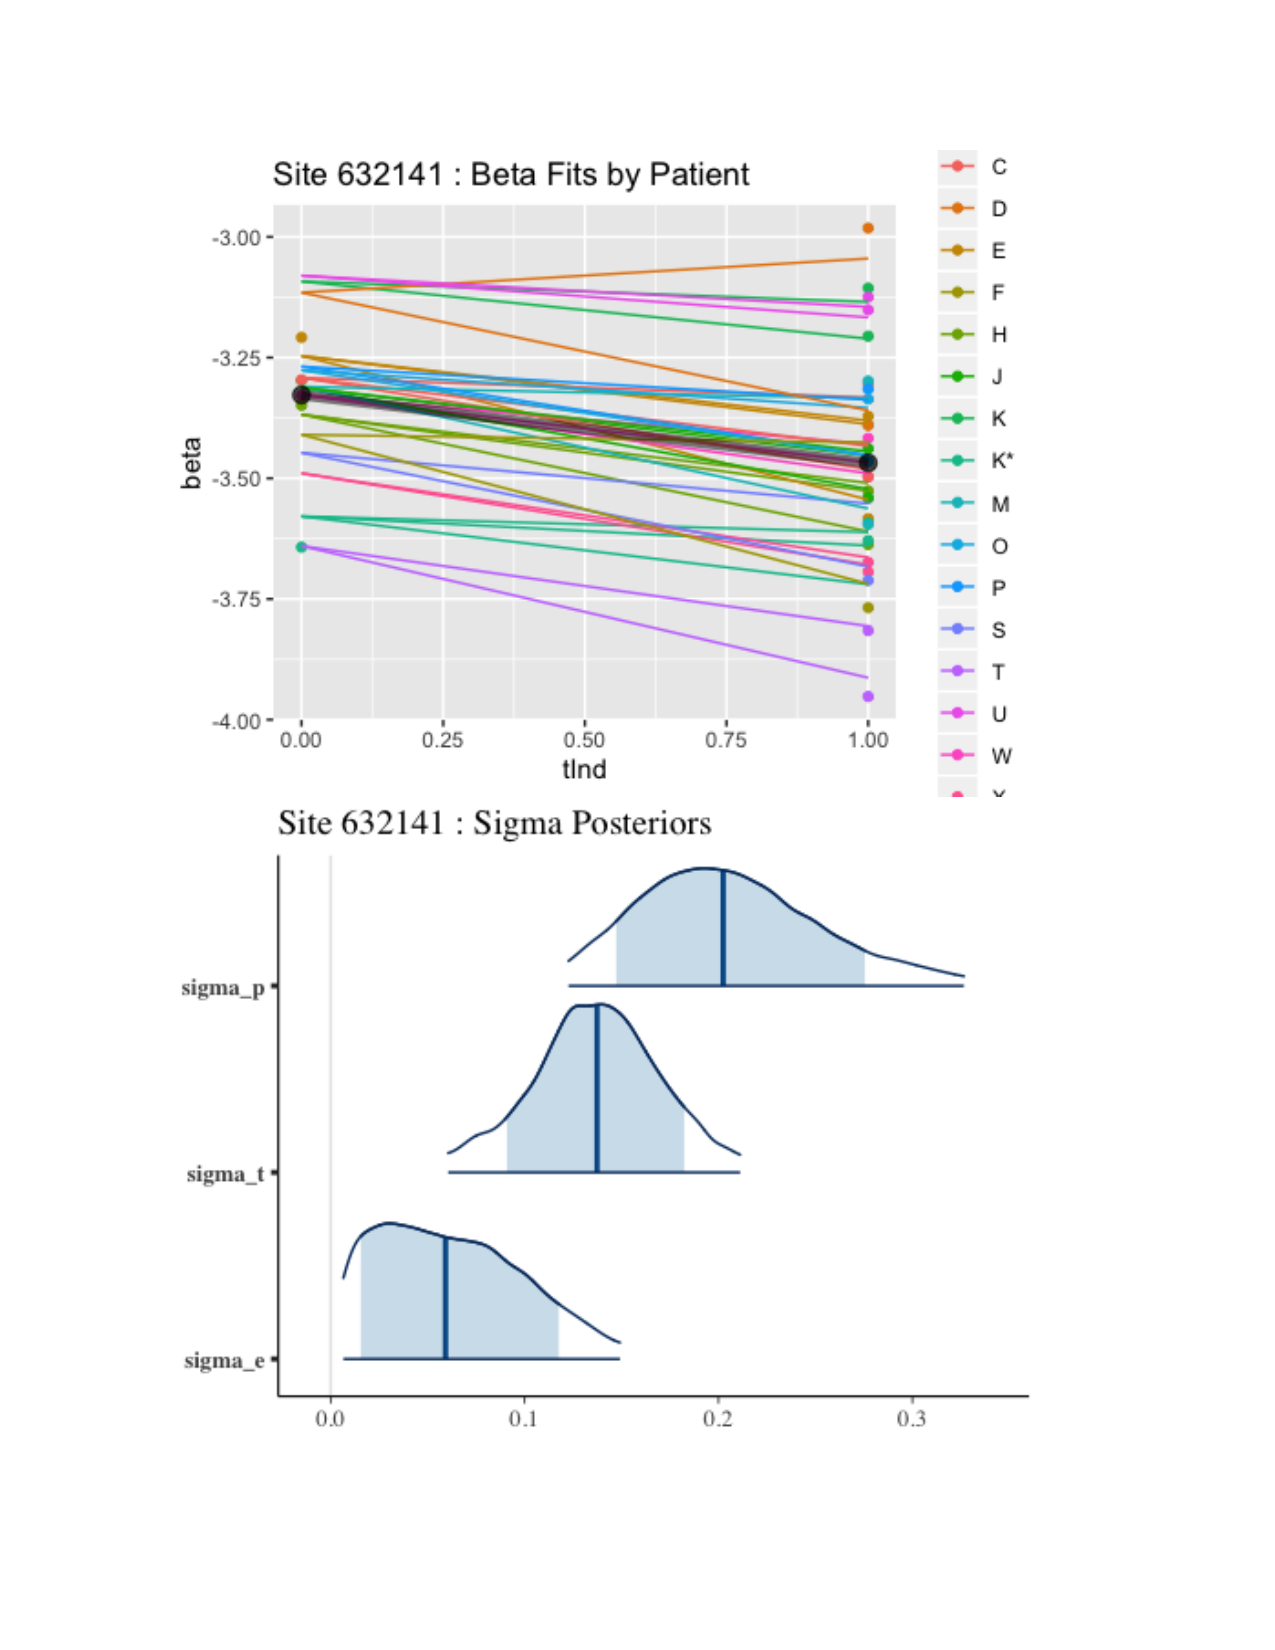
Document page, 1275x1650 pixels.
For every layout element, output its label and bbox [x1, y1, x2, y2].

picture [168, 150, 1044, 1445]
